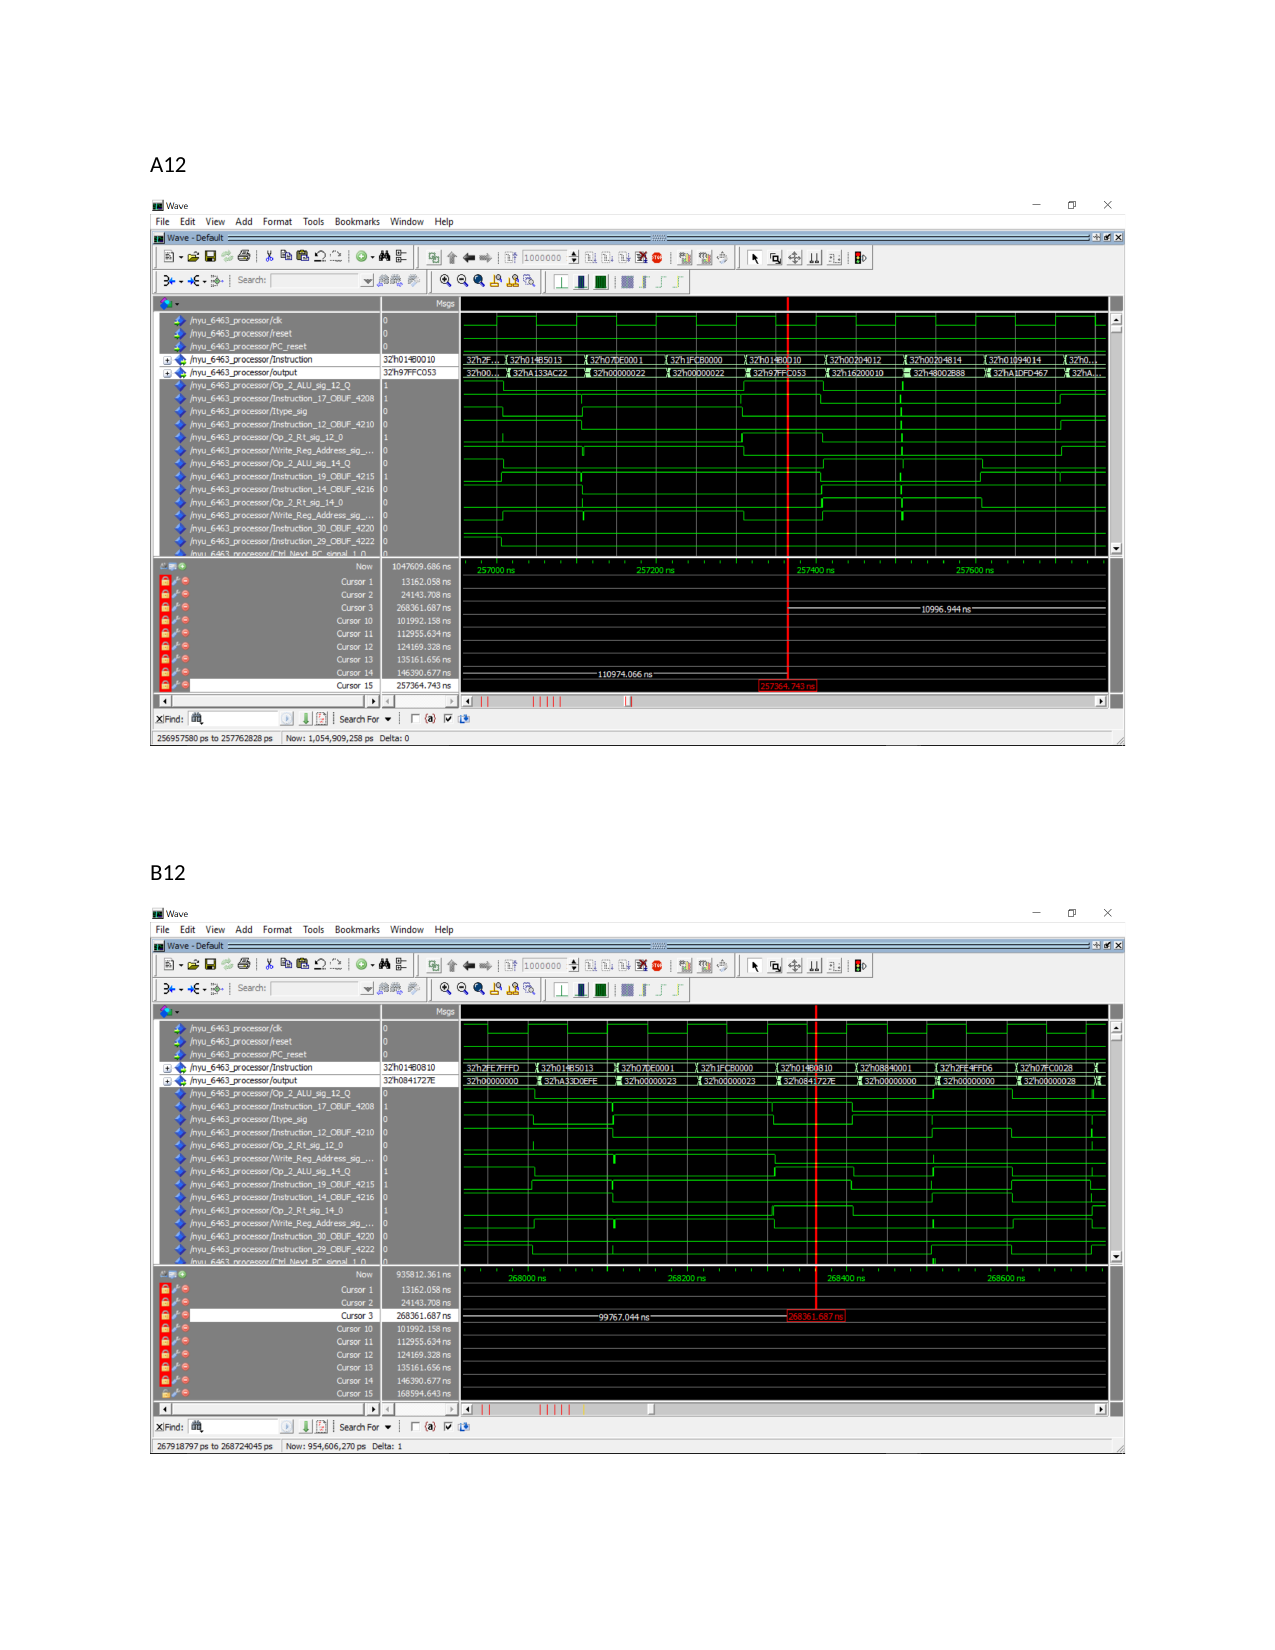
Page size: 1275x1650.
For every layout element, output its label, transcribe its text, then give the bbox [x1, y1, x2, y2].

text B12 [150, 858, 1125, 886]
picture [150, 904, 1125, 1454]
text A12 [150, 150, 1125, 178]
picture [150, 196, 1125, 746]
